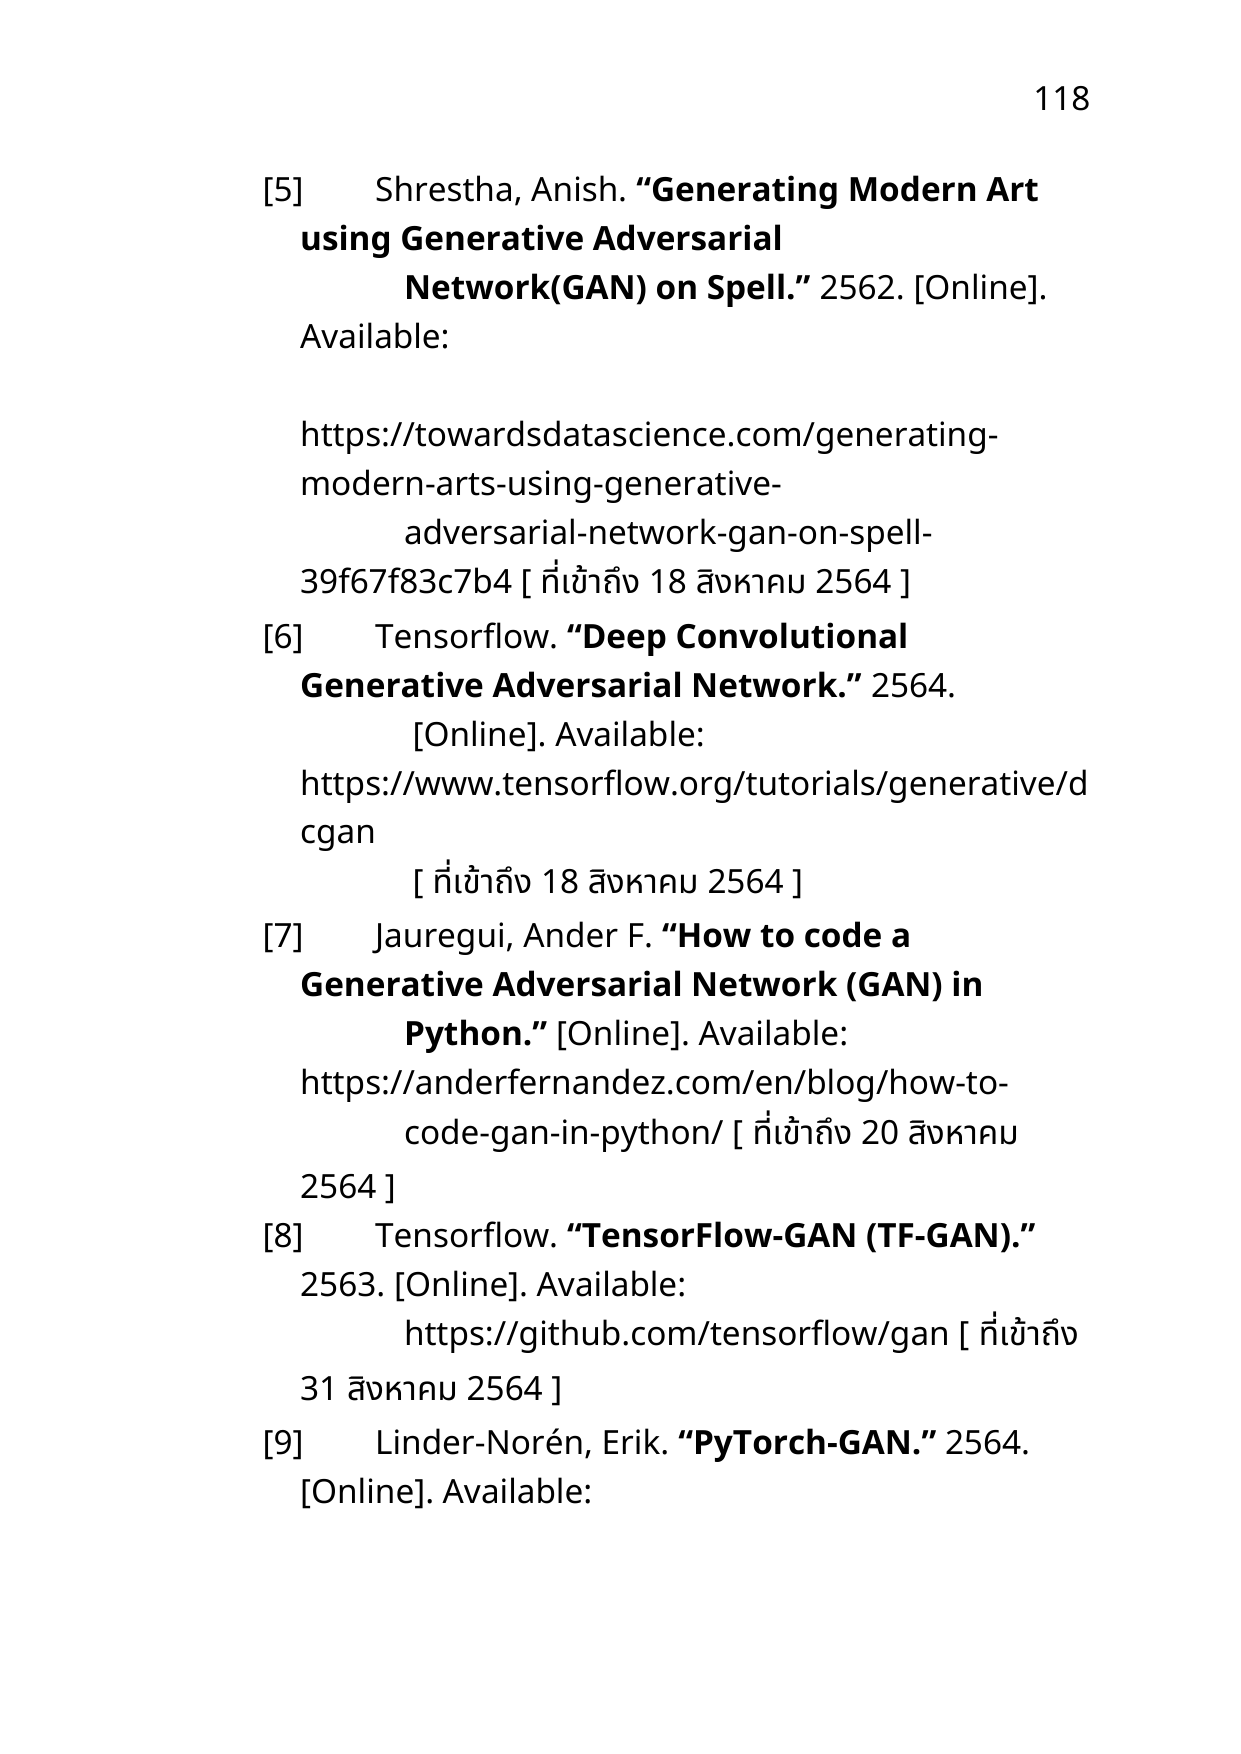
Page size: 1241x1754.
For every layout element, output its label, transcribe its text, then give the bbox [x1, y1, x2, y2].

list Jauregui, Ander F. “How to code a Generative Adversarial Network (GAN) in Python.” [Online]. Available: https://anderfernandez.com/en/blog/how-to- code-gan-in-python/ [ ที่เข้าถึง 20 สิงหาคม 2564 ] [262, 912, 1090, 1208]
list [262, 1419, 1090, 1562]
list Tensorflow. “Deep Convolutional Generative Adversarial Network.” 2564. [Online]. Available: https://www.tensorflow.org/tutorials/generative/dcgan [ ที่เข้าถึง 18 สิงหาคม 2564 ] [262, 612, 1090, 908]
list Tensorflow. “TensorFlow-GAN (TF-GAN).” 2563. [Online]. Available: https://github.com/tensorflow/gan [ ที่เข้าถึง 31 สิงหาคม 2564 ] [262, 1212, 1090, 1415]
list Shrestha, Anish. “Generating Modern Art using Generative Adversarial Network(GAN) on Spell.” 2562. [Online]. Available: https://towardsdatascience.com/generating-modern-arts-using-generative- adversarial-network-gan-on-spell-39f67f83c7b4 [ ที่เข้าถึง 18 สิงหาคม 2564 ] [262, 166, 1090, 608]
